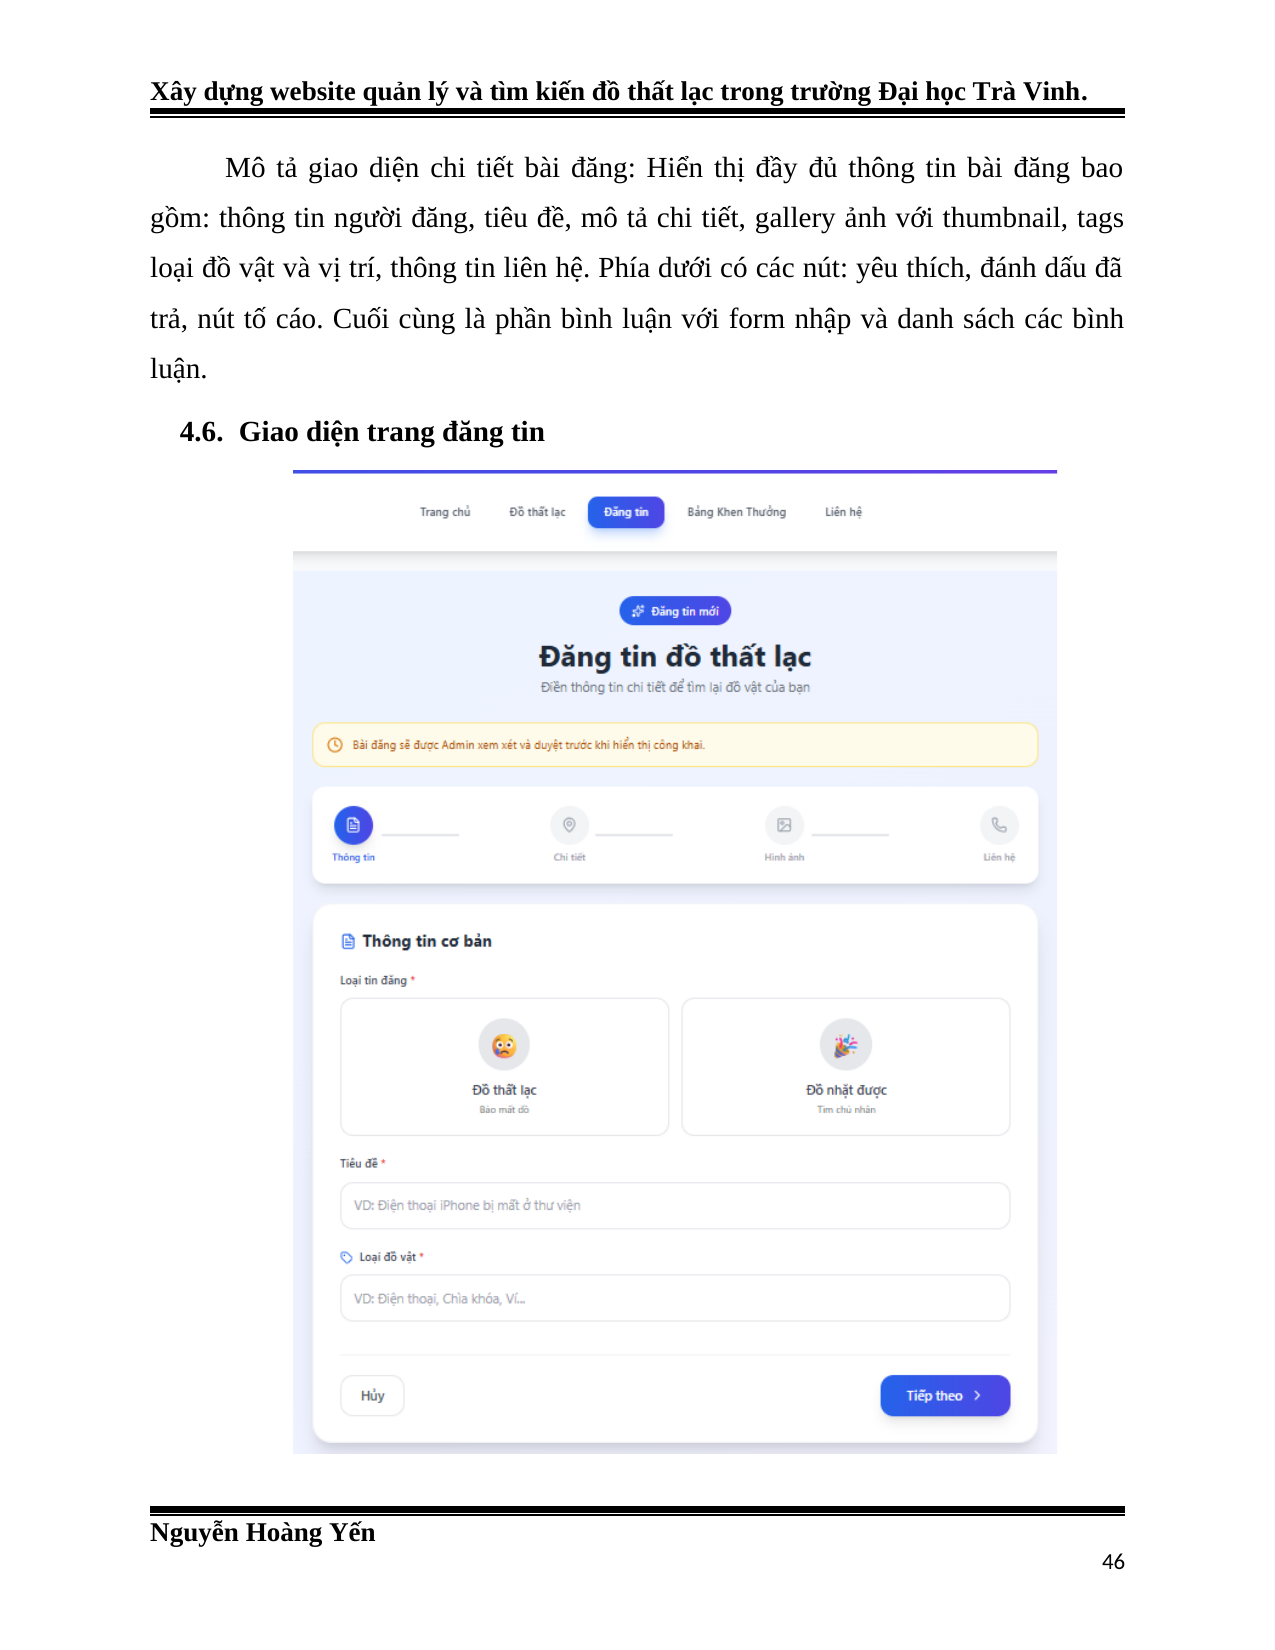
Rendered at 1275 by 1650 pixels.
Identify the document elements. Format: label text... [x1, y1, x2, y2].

picture [293, 470, 1058, 1454]
text Giao diện trang đăng tin [179, 414, 1125, 448]
text Mô tả giao diện chi tiết bài đăng: Hiển thị đầy đủ thông tin bài đăng bao gồm: thông tin người đăng, tiêu đề, mô tả chi tiết, gallery ảnh với thumbnail, tags loại đồ vật và vị trí, thông tin liên hệ. Phía dưới có các nút: yêu thích, đánh dấu đã trả, nút tố cáo. Cuối cùng là phần bình luận với form nhập và danh sách các bình luận. [150, 150, 1125, 385]
